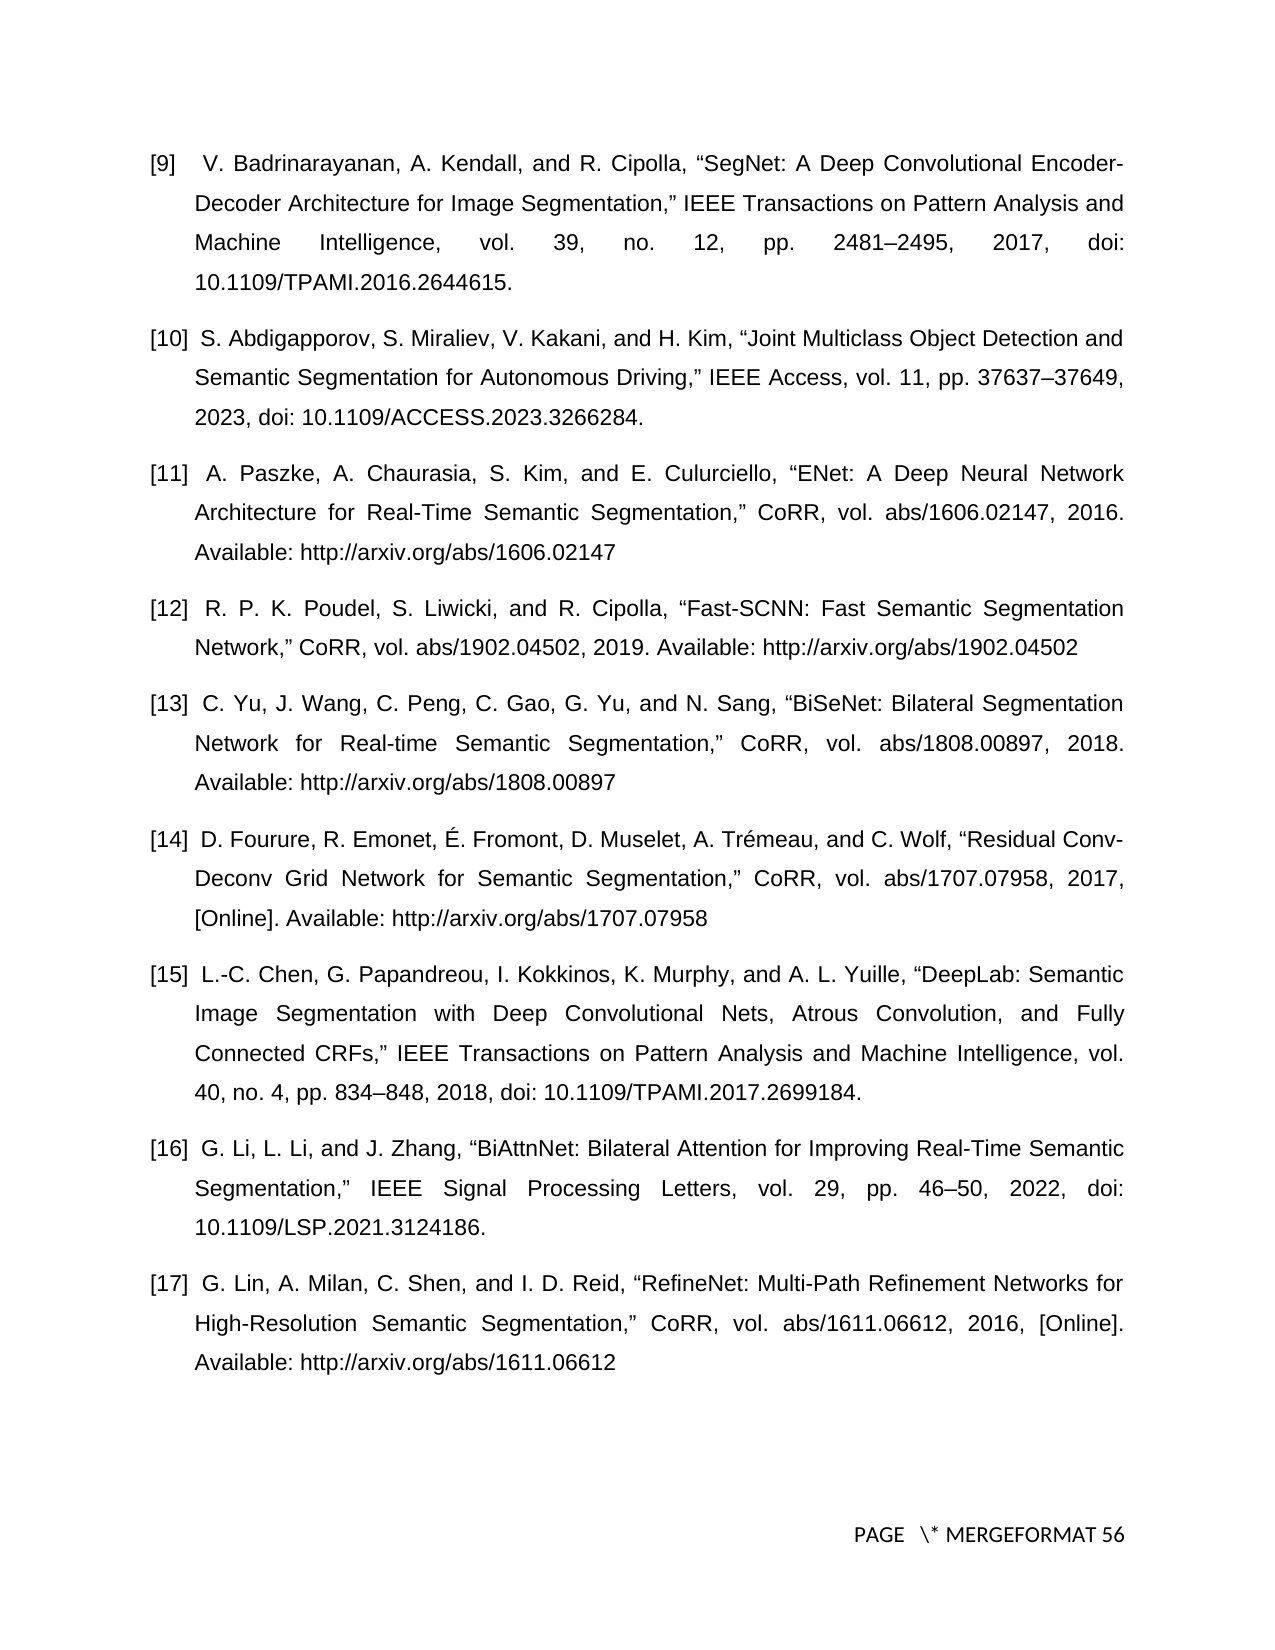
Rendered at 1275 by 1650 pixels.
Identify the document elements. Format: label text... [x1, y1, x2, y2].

list G. Li, L. Li, and J. Zhang, “BiAttnNet: Bilateral Attention for Improving Real-Time Semantic Segmentation,” IEEE Signal Processing Letters, vol. 29, pp. 46–50, 2022, doi: 10.1109/LSP.2021.3124186. [150, 1135, 1125, 1241]
list D. Fourure, R. Emonet, É. Fromont, D. Muselet, A. Trémeau, and C. Wolf, “Residual Conv-Deconv Grid Network for Semantic Segmentation,” CoRR, vol. abs/1707.07958, 2017, [Online]. Available: http://arxiv.org/abs/1707.07958 [150, 826, 1125, 931]
list C. Yu, J. Wang, C. Peng, C. Gao, G. Yu, and N. Sang, “BiSeNet: Bilateral Segmentation Network for Real-time Semantic Segmentation,” CoRR, vol. abs/1808.00897, 2018. Available: http://arxiv.org/abs/1808.00897 [150, 690, 1125, 796]
list V. Badrinarayanan, A. Kendall, and R. Cipolla, “SegNet: A Deep Convolutional Encoder-Decoder Architecture for Image Segmentation,” IEEE Transactions on Pattern Analysis and Machine Intelligence, vol. 39, no. 12, pp. 2481–2495, 2017, doi: 10.1109/TPAMI.2016.2644615. [150, 150, 1125, 295]
list G. Lin, A. Milan, C. Shen, and I. D. Reid, “RefineNet: Multi-Path Refinement Networks for High-Resolution Semantic Segmentation,” CoRR, vol. abs/1611.06612, 2016, [Online]. Available: http://arxiv.org/abs/1611.06612 [150, 1270, 1125, 1376]
list A. Paszke, A. Chaurasia, S. Kim, and E. Culurciello, “ENet: A Deep Neural Network Architecture for Real-Time Semantic Segmentation,” CoRR, vol. abs/1606.02147, 2016. Available: http://arxiv.org/abs/1606.02147 [150, 460, 1125, 565]
list L.-C. Chen, G. Papandreou, I. Kokkinos, K. Murphy, and A. L. Yuille, “DeepLab: Semantic Image Segmentation with Deep Convolutional Nets, Atrous Convolution, and Fully Connected CRFs,” IEEE Transactions on Pattern Analysis and Machine Intelligence, vol. 40, no. 4, pp. 834–848, 2018, doi: 10.1109/TPAMI.2017.2699184. [150, 961, 1125, 1105]
list S. Abdigapporov, S. Miraliev, V. Kakani, and H. Kim, “Joint Multiclass Object Detection and Semantic Segmentation for Autonomous Driving,” IEEE Access, vol. 11, pp. 37637–37649, 2023, doi: 10.1109/ACCESS.2023.3266284. [150, 324, 1125, 430]
list R. P. K. Poudel, S. Liwicki, and R. Cipolla, “Fast-SCNN: Fast Semantic Segmentation Network,” CoRR, vol. abs/1902.04502, 2019. Available: http://arxiv.org/abs/1902.04502 [150, 595, 1125, 661]
